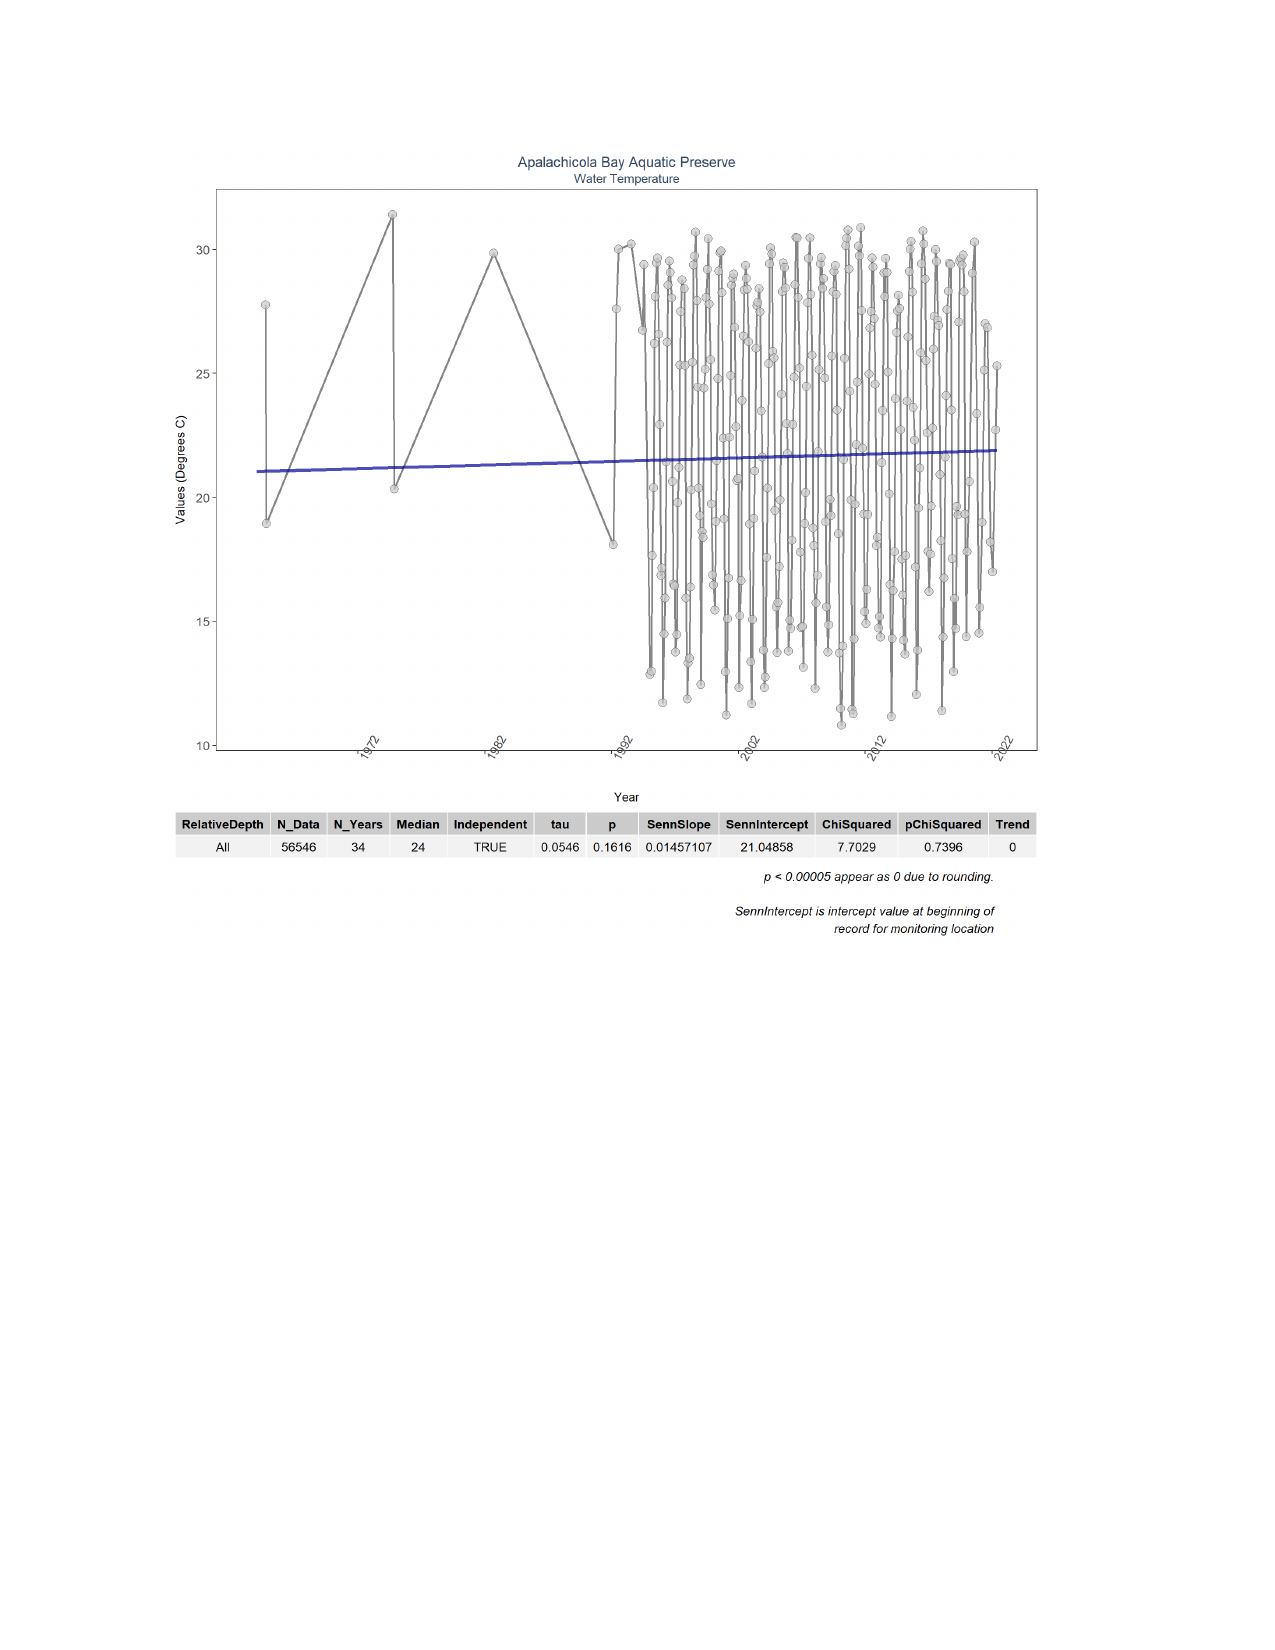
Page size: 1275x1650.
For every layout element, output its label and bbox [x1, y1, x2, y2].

picture [168, 150, 1044, 938]
